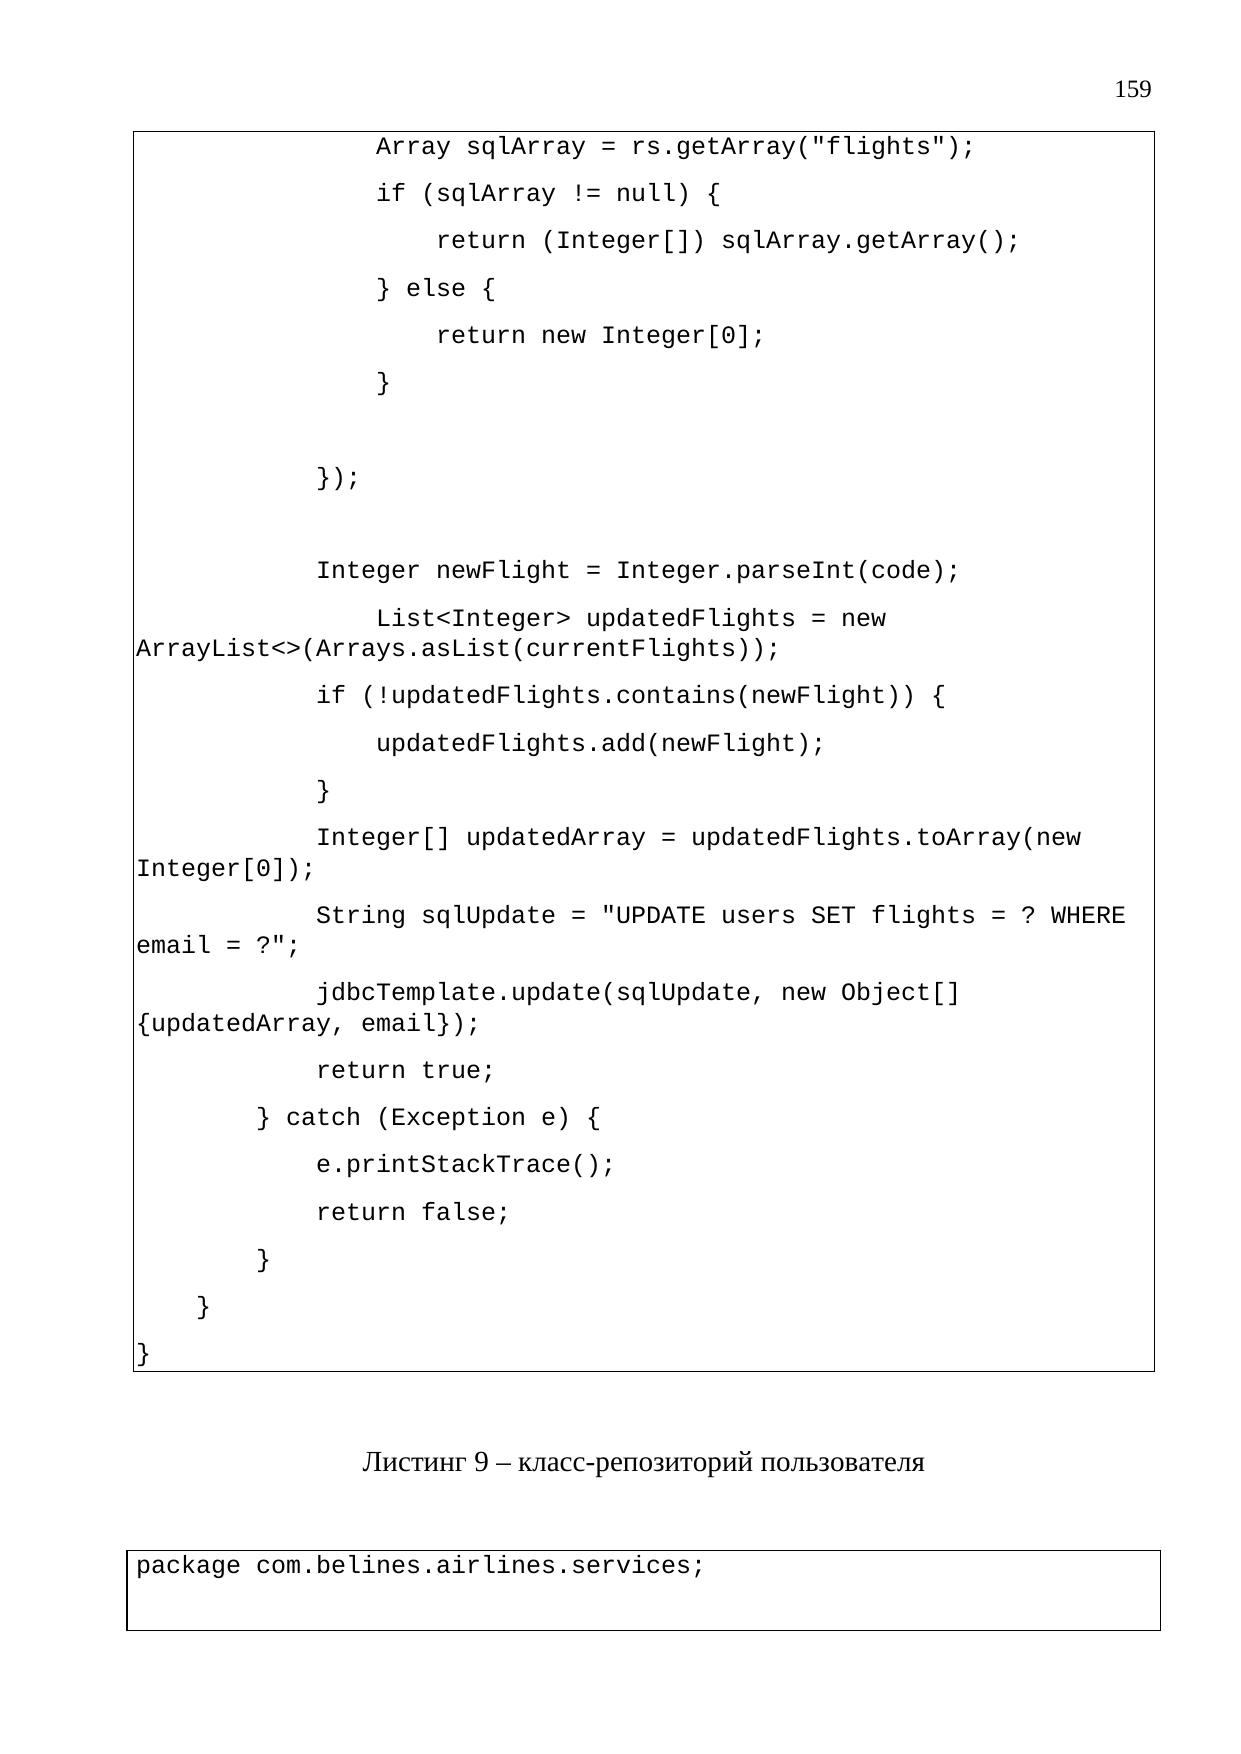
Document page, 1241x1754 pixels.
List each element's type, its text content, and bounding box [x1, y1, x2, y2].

text return (Integer[]) sqlArray.getArray(); [134, 225, 1154, 256]
text updatedFlights.add(newFlight); [134, 727, 1154, 758]
text jdbcTemplate.update(sqlUpdate, new Object[]{updatedArray, email}); [134, 977, 1154, 1039]
text return false; [134, 1196, 1154, 1228]
text if (!updatedFlights.contains(newFlight)) { [134, 680, 1154, 711]
text } [134, 774, 1154, 806]
text List<Integer> updatedFlights = new ArrayList<>(Arrays.asList(currentFlights)); [134, 602, 1154, 664]
text return new Integer[0]; [134, 319, 1154, 351]
text return true; [134, 1054, 1154, 1086]
text String sqlUpdate = "UPDATE users SET flights = ? WHERE email = ?"; [134, 899, 1154, 961]
text package com.belines.airlines.services; [128, 1551, 1160, 1581]
text } catch (Exception e) { [134, 1102, 1154, 1133]
text } else { [134, 272, 1154, 304]
text } [134, 1243, 1154, 1275]
text Integer[] updatedArray = updatedFlights.toArray(new Integer[0]); [134, 821, 1154, 883]
text if (sqlArray != null) { [134, 178, 1154, 209]
text Array sqlArray = rs.getArray("flights"); [134, 132, 1154, 162]
text e.printStackTrace(); [134, 1149, 1154, 1180]
text } [134, 1291, 1154, 1322]
text Integer newFlight = Integer.parseInt(code); [134, 555, 1154, 586]
text }); [134, 461, 1154, 492]
text } [134, 367, 1154, 398]
text Листинг 9 – класс-репозиторий пользователя [136, 1444, 1152, 1477]
text } [134, 1338, 1154, 1371]
